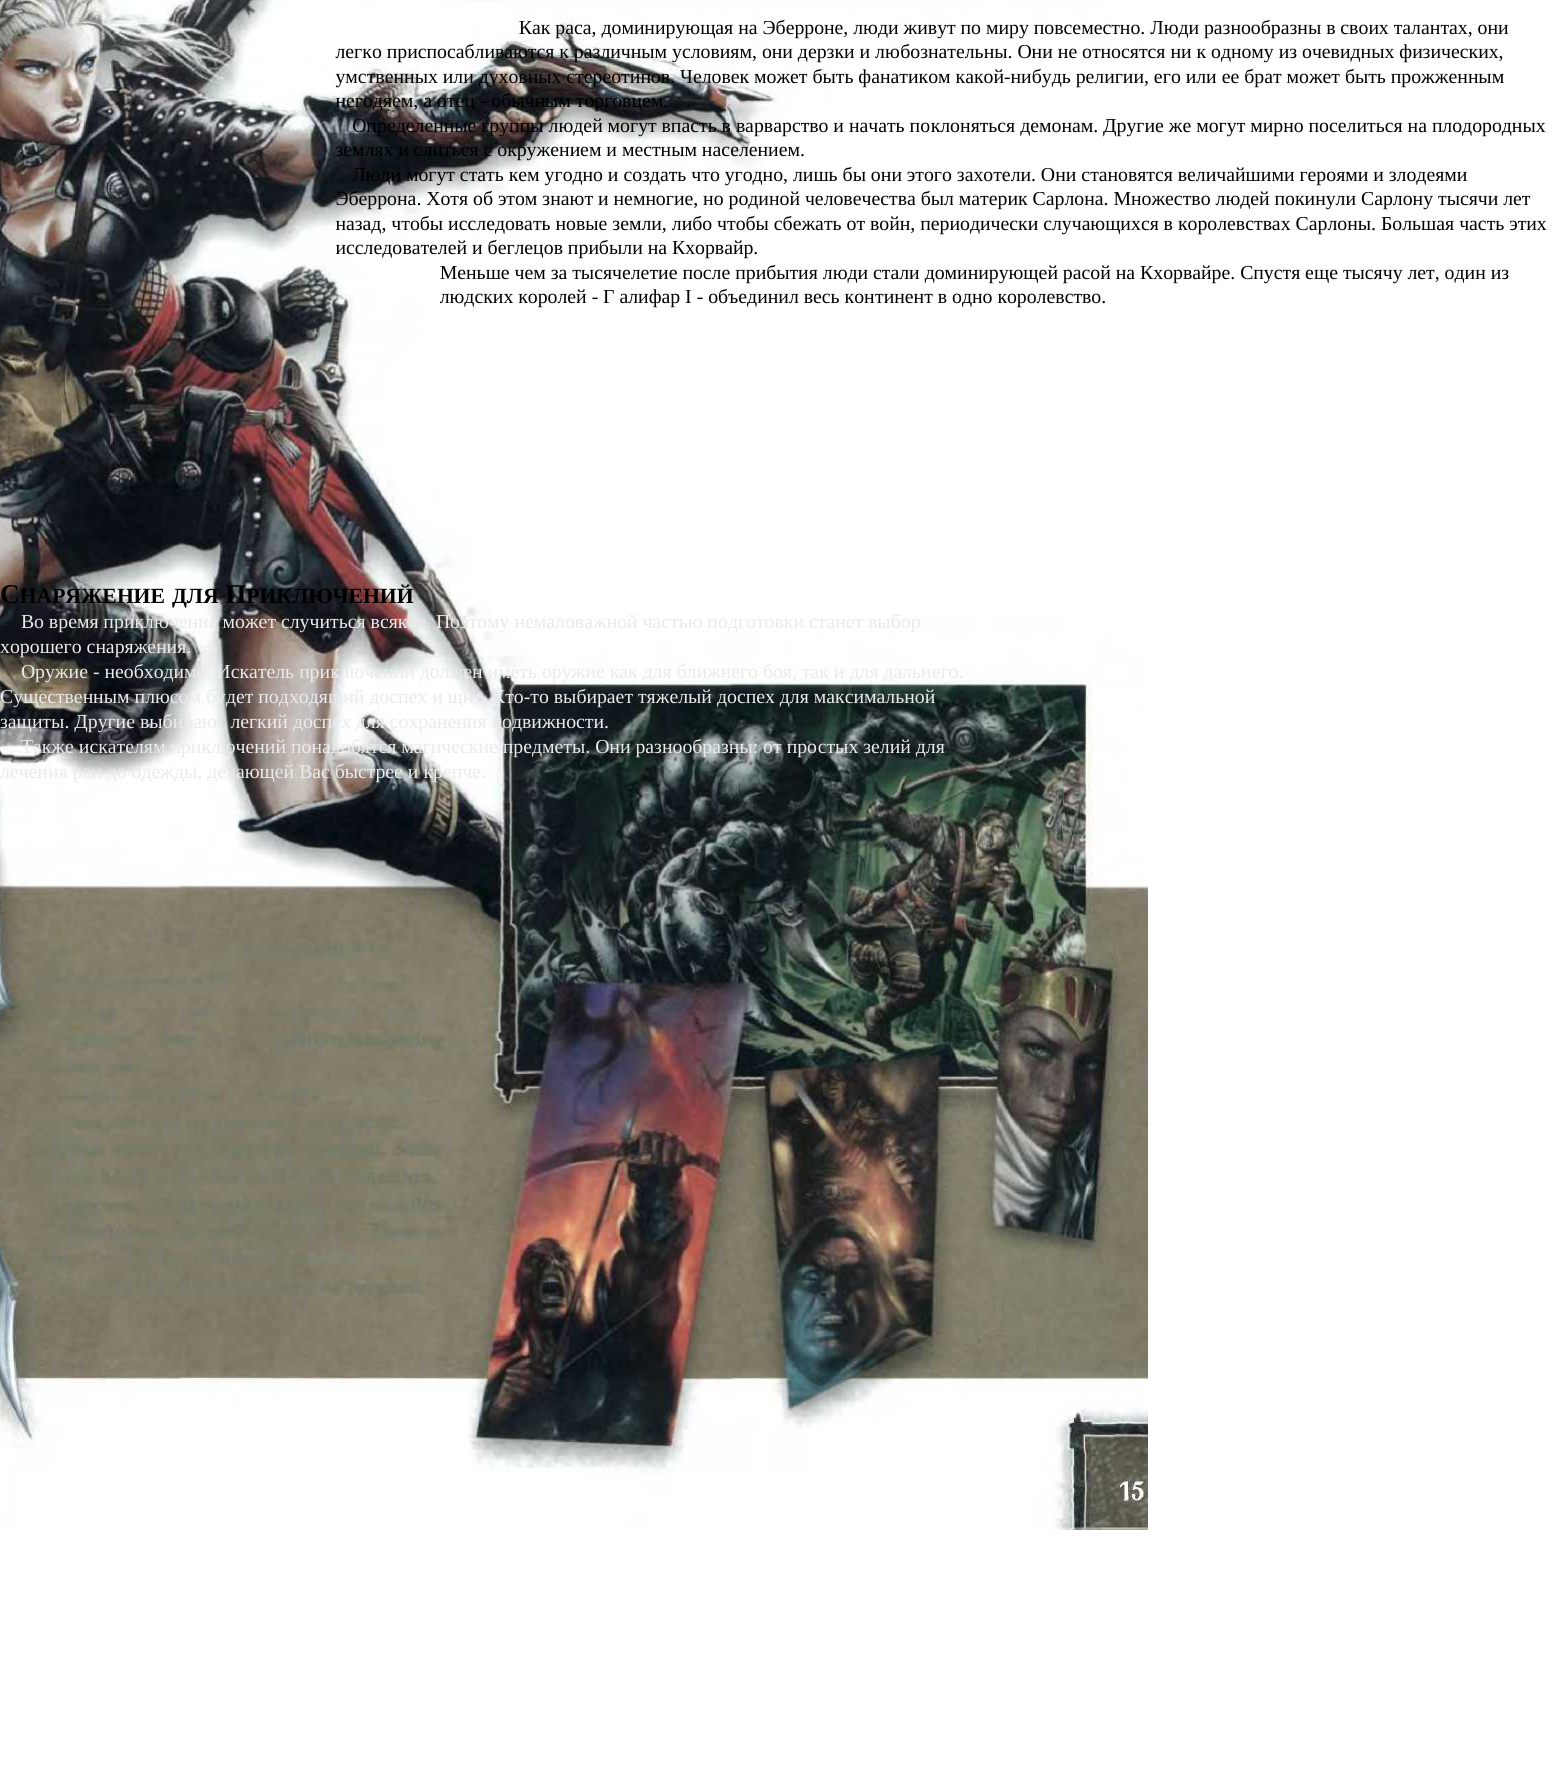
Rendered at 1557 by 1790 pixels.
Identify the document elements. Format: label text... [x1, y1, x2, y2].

text Оружие - необходимо. Искатель приключений должен иметь оружие как для ближнего боя, так и для дальнего. Существенным плюсом будет подходящий доспех и щит. Кто-то выбирает тяжелый доспех для максимальной защиты. Другие выбирают легкий доспех для сохранения подвижности. [0, 659, 1000, 734]
text Люди могут стать кем угодно и создать что угодно, лишь бы они этого захотели. Они становятся величайшими героями и злодеями Эберрона. Хотя об этом знают и немногие, но родиной человечества был материк Сарлона. Множество людей покинули Сарлону тысячи лет назад, чтобы исследовать новые земли, либо чтобы сбежать от войн, периодически случающихся в королевствах Сарлоны. Большая часть этих исследователей и беглецов прибыли на Кхорвайр. [335, 162, 1556, 260]
text Снаряжение для Приключений [0, 582, 1556, 609]
text Как раса, доминирующая на Эберроне, люди живут по миру повсеместно. Люди разнообразны в своих талантах, они легко приспосабливаются к различным условиям, они дерзки и любознательны. Они не относятся ни к одному из очевидных физических, умственных или духовных стереотипов. Человек может быть фанатиком какой-нибудь религии, его или ее брат может быть прожженным негодяем, а отец - обычным торговцем. [335, 15, 1556, 113]
picture [0, 0, 1148, 582]
text Также искателям приключений понадобятся магические предметы. Они разнообразны: от простых зелий для лечения ран до одежды, делающей Вас быстрее и крепче. [0, 734, 1000, 784]
text Определенные группы людей могут впасть в варварство и начать поклоняться демонам. Другие же могут мирно поселиться на плодородных землях и слиться с окружением и местным населением. [335, 113, 1556, 162]
text Во время приключения может случиться всякое. Поэтому немаловажной частью подготовки станет выбор хорошего снаряжения. [0, 609, 1000, 659]
picture [0, 609, 1148, 1530]
text Меньше чем за тысячелетие после прибытия люди стали доминирующей расой на Кхорвайре. Спустя еще тысячу лет, один из людских королей - Г алифар I - объединил весь континент в одно королевство. [439, 260, 1556, 309]
